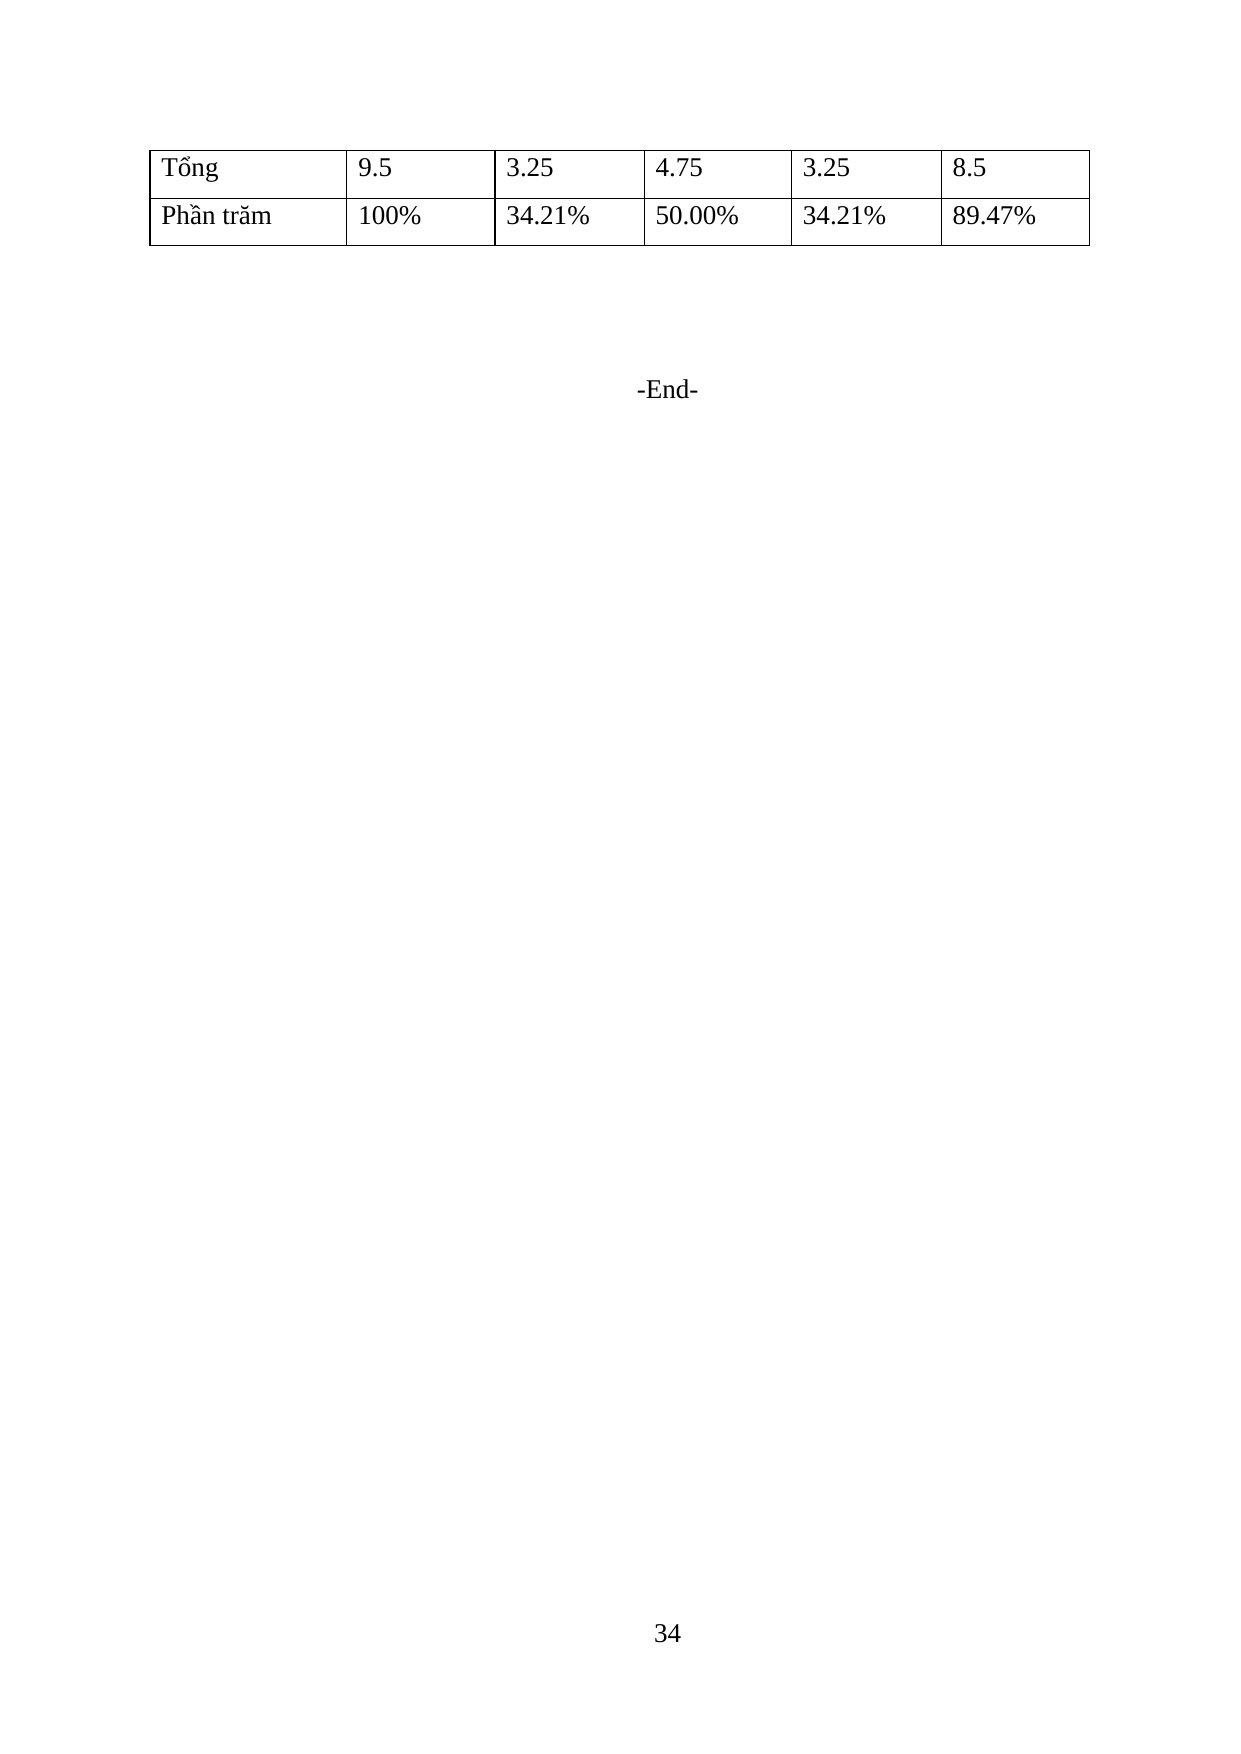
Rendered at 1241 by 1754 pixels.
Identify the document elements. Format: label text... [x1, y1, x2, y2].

table_cell 50.00% [645, 199, 791, 245]
table_cell 3.25 [496, 151, 644, 198]
table_cell 34.21% [496, 199, 644, 245]
table_cell 34.21% [792, 199, 941, 245]
table_cell 4.75 [645, 151, 791, 198]
table_cell Tổng [151, 151, 346, 198]
table_cell 100% [347, 199, 494, 245]
table_cell 8.5 [942, 151, 1089, 198]
table_cell Phần trăm [151, 199, 346, 245]
table_cell 3.25 [792, 151, 941, 198]
table_cell 89.47% [942, 199, 1089, 245]
text -End- [197, 373, 1090, 404]
table_cell 9.5 [347, 151, 494, 198]
